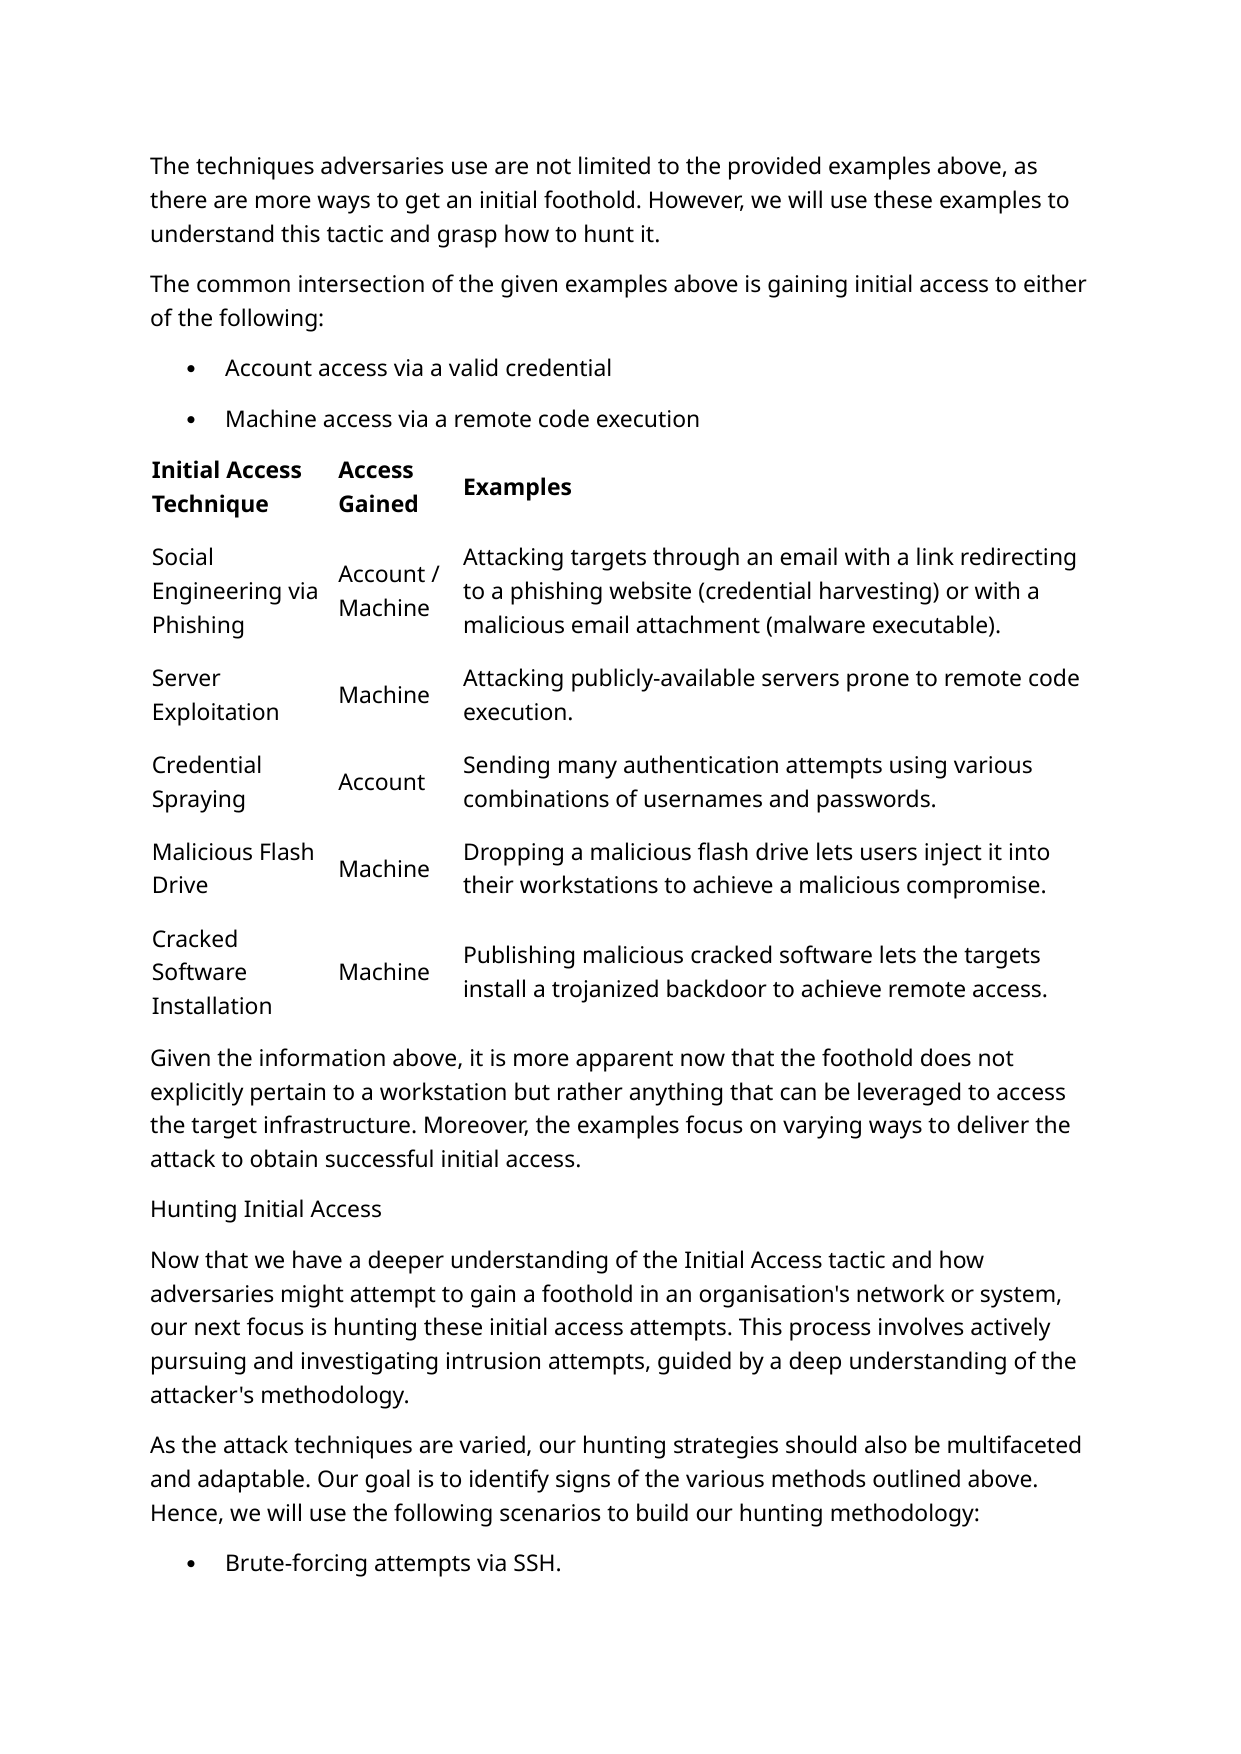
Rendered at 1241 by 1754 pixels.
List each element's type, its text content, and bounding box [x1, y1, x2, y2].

table_header Access Gained [337, 453, 461, 540]
table_cell Social Engineering via Phishing [150, 540, 337, 660]
text As the attack techniques are varied, our hunting strategies should also be multifaceted and adaptable. Our goal is to identify signs of the various methods outlined above. Hence, we will use the following scenarios to build our hunting methodology: [150, 1429, 1090, 1528]
text Now that we have a deeper understanding of the Initial Access tactic and how adversaries might attempt to gain a foothold in an organisation's network or system, our next focus is hunting these initial access attempts. This process involves actively pursuing and investigating intrusion attempts, guided by a deep understanding of the attacker's methodology. [150, 1244, 1090, 1410]
table_cell Credential Spraying [150, 747, 337, 834]
table_cell Malicious Flash Drive [150, 834, 337, 921]
table_cell Attacking publicly-available servers prone to remote code execution. [461, 660, 1090, 747]
text The techniques adversaries use are not limited to the provided examples above, as there are more ways to get an initial foothold. However, we will use these examples to understand this tactic and grasp how to hunt it. [150, 150, 1090, 249]
table_cell Machine [337, 660, 461, 747]
table_cell Machine [337, 921, 461, 1042]
table_cell Machine [337, 834, 461, 921]
table_cell Account / Machine [337, 540, 461, 660]
text Hunting Initial Access [150, 1193, 1090, 1224]
table_cell Cracked Software Installation [150, 921, 337, 1042]
table_cell Attacking targets through an email with a link redirecting to a phishing website (credential harvesting) or with a malicious email attachment (malware executable). [461, 540, 1090, 660]
table_cell Dropping a malicious flash drive lets users inject it into their workstations to achieve a malicious compromise. [461, 834, 1090, 921]
table_header Examples [461, 453, 1090, 540]
text The common intersection of the given examples above is gaining initial access to either of the following: [150, 268, 1090, 333]
table_cell Account [337, 747, 461, 834]
list Brute-forcing attempts via SSH. [187, 1547, 1090, 1578]
text Given the information above, it is more apparent now that the foothold does not explicitly pertain to a workstation but rather anything that can be leveraged to access the target infrastructure. Moreover, the examples focus on varying ways to deliver the attack to obtain successful initial access. [150, 1042, 1090, 1174]
list Account access via a valid credential [187, 352, 1090, 383]
table_header Initial Access Technique [150, 453, 337, 540]
table_cell Publishing malicious cracked software lets the targets install a trojanized backdoor to achieve remote access. [461, 921, 1090, 1042]
table_cell Sending many authentication attempts using various combinations of usernames and passwords. [461, 747, 1090, 834]
table_cell Server Exploitation [150, 660, 337, 747]
list Machine access via a remote code execution [187, 402, 1090, 434]
